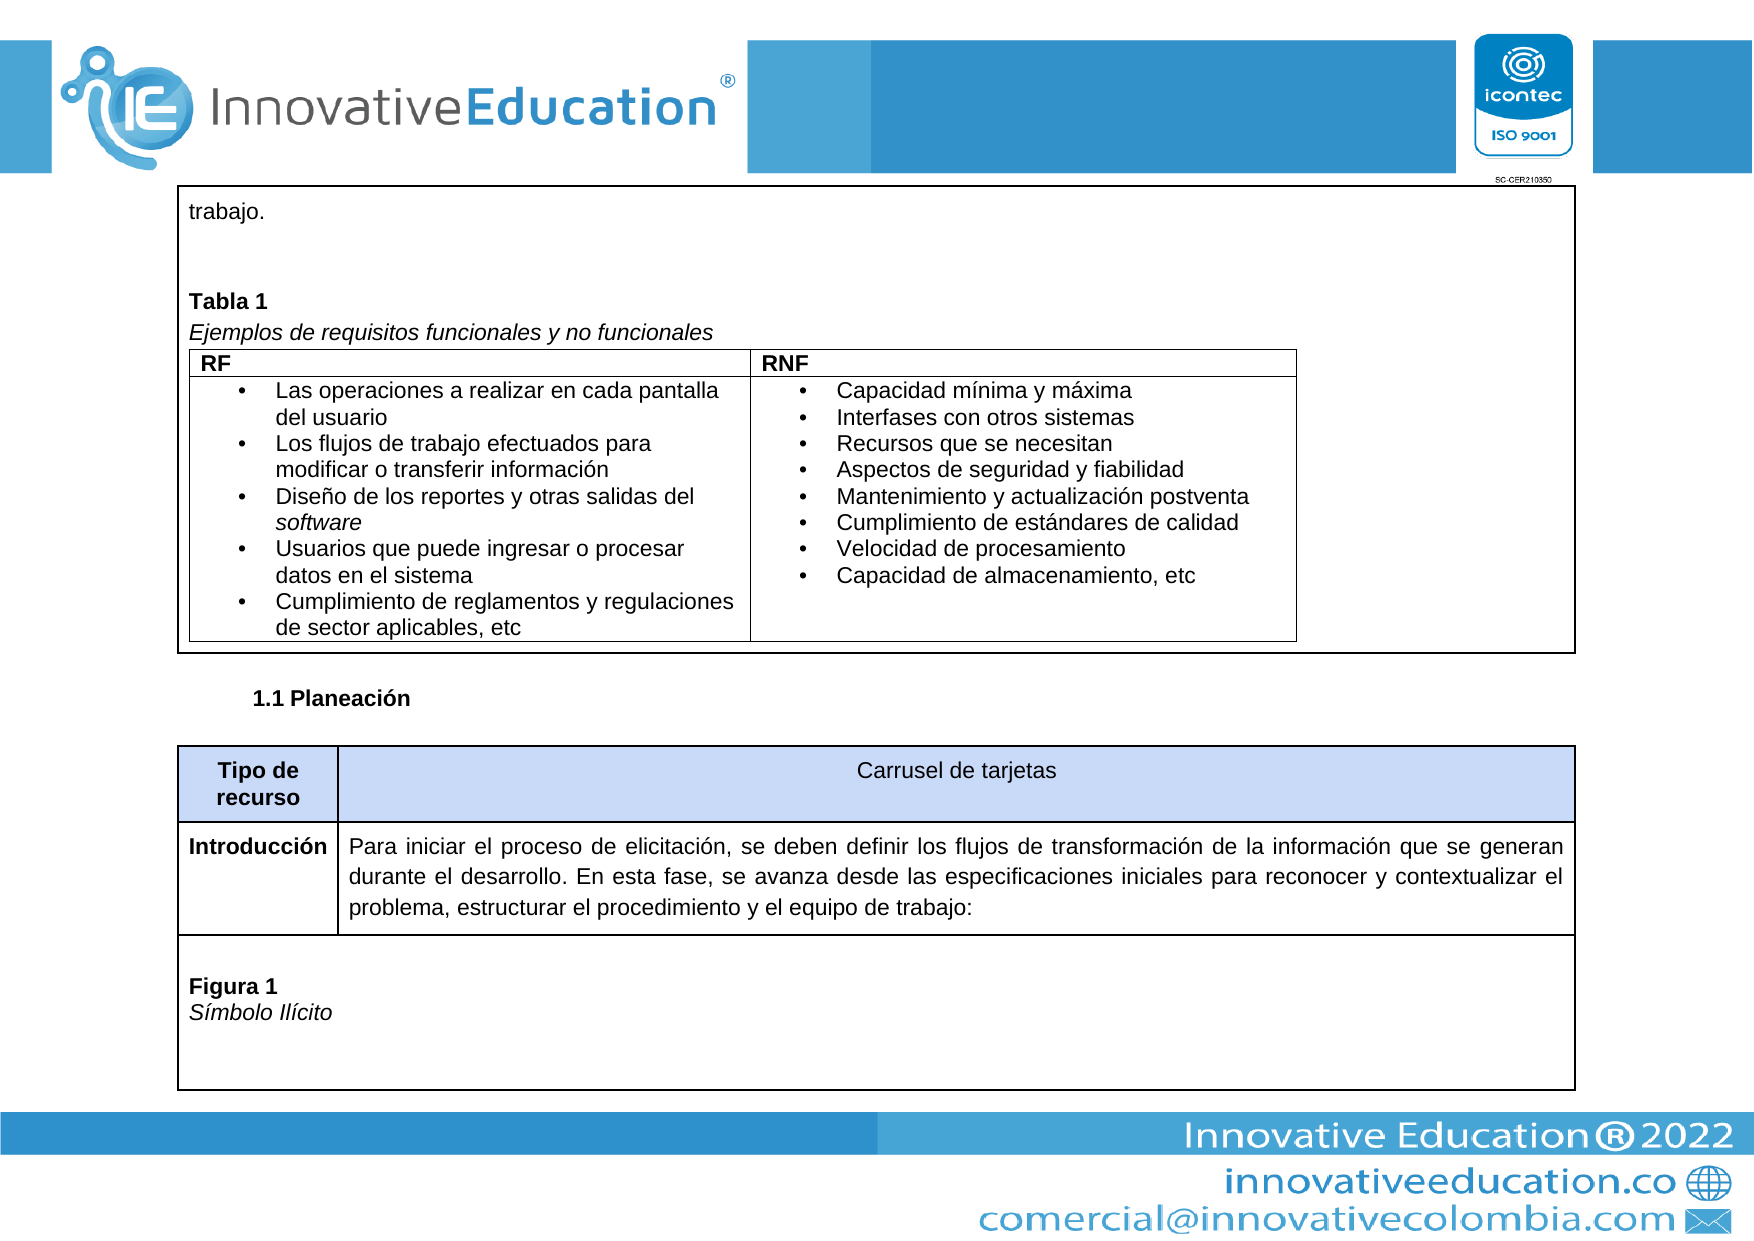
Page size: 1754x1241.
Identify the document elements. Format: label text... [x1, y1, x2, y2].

picture [1593, 28, 1752, 186]
list Planeación [252, 684, 1577, 711]
table_cell Introducción [179, 823, 337, 934]
picture [1471, 32, 1576, 185]
table_cell Para iniciar el proceso de elicitación, se deben definir los flujos de transformación de la información que se generan durante el desarrollo. En esta fase, se avanza desde las especificaciones iniciales para reconocer y contextualizar el problema, estructurar el procedimiento y el equipo de trabajo: [339, 823, 1574, 934]
picture [0, 28, 1456, 186]
table_header Carrusel de tarjetas [339, 747, 1574, 821]
table_header Tipo de recurso [179, 747, 337, 821]
picture [0, 1110, 1754, 1240]
